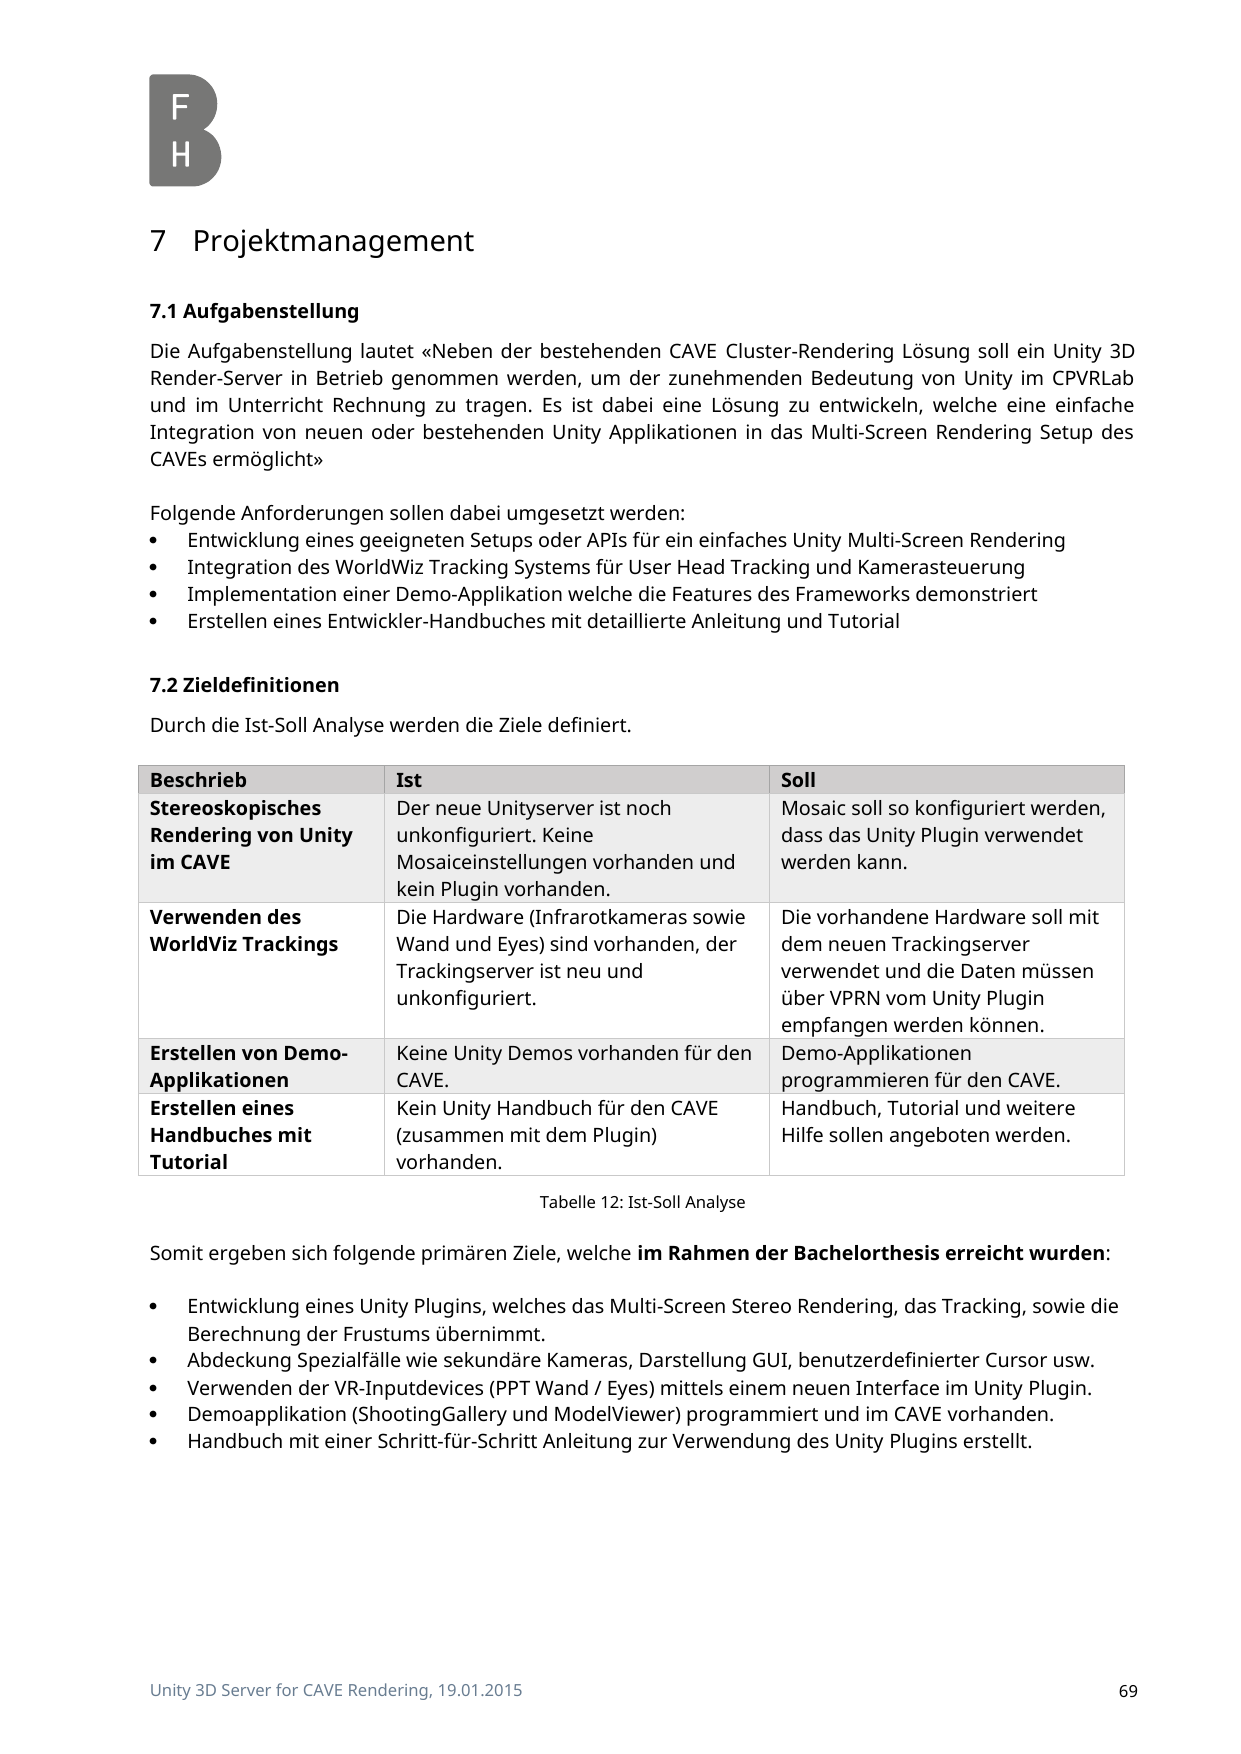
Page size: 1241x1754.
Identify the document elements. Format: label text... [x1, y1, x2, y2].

table_cell Die Hardware (Infrarotkameras sowie Wand und Eyes) sind vorhanden, der Trackingserver ist neu und unkonfiguriert. [385, 903, 769, 1038]
table_cell Die vorhandene Hardware soll mit dem neuen Trackingserver verwendet und die Daten müssen über VPRN vom Unity Plugin empfangen werden können. [770, 903, 1124, 1038]
list Entwicklung eines Unity Plugins, welches das Multi-Screen Stereo Rendering, das Tracking, sowie die Berechnung der Frustums übernimmt. [149, 1293, 1136, 1347]
list Verwenden der VR-Inputdevices (PPT Wand / Eyes) mittels einem neuen Interface im Unity Plugin. [149, 1374, 1136, 1401]
table_header Beschrieb [139, 766, 384, 793]
table_cell Erstellen von Demo-Applikationen [139, 1039, 384, 1093]
list Integration des WorldWiz Tracking Systems für User Head Tracking und Kamerasteuerung [149, 553, 1136, 580]
table_cell Stereoskopisches Rendering von Unity im CAVE [139, 794, 384, 902]
table_cell Keine Unity Demos vorhanden für den CAVE. [385, 1039, 769, 1093]
list Erstellen eines Entwickler-Handbuches mit detaillierte Anleitung und Tutorial [149, 607, 1136, 634]
subtitle Projektmanagement [149, 221, 1136, 260]
table_cell Kein Unity Handbuch für den CAVE (zusammen mit dem Plugin) vorhanden. [385, 1094, 769, 1175]
table_cell Verwenden des WorldViz Trackings [139, 903, 384, 1038]
table_cell Der neue Unityserver ist noch unkonfiguriert. Keine Mosaiceinstellungen vorhanden und kein Plugin vorhanden. [385, 794, 769, 902]
subtitle Aufgabenstellung [149, 298, 1136, 325]
list Abdeckung Spezialfälle wie sekundäre Kameras, Darstellung GUI, benutzerdefinierter Cursor usw. [149, 1347, 1136, 1374]
table_header Soll [770, 766, 1124, 793]
table_cell Demo-Applikationen programmieren für den CAVE. [770, 1039, 1124, 1093]
table_header Ist [385, 766, 769, 793]
table_cell Handbuch, Tutorial und weitere Hilfe sollen angeboten werden. [770, 1094, 1124, 1175]
list Implementation einer Demo-Applikation welche die Features des Frameworks demonstriert [149, 580, 1136, 607]
subtitle Zieldefinitionen [149, 672, 1136, 698]
text Folgende Anforderungen sollen dabei umgesetzt werden: [149, 499, 1136, 526]
text Somit ergeben sich folgende primären Ziele, welche im Rahmen der Bachelorthesis erreicht wurden: [149, 1239, 1136, 1266]
text Die Aufgabenstellung lautet «Neben der bestehenden CAVE Cluster-Rendering Lösung soll ein Unity 3D Render-Server in Betrieb genommen werden, um der zunehmenden Bedeutung von Unity im CPVRLab und im Unterricht Rechnung zu tragen. Es ist dabei eine Lösung zu entwickeln, welche eine einfache Integration von neuen oder bestehenden Unity Applikationen in das Multi-Screen Rendering Setup des CAVEs ermöglicht» [149, 337, 1136, 472]
list Entwicklung eines geeigneten Setups oder APIs für ein einfaches Unity Multi-Screen Rendering [149, 526, 1136, 553]
list Handbuch mit einer Schritt-für-Schritt Anleitung zur Verwendung des Unity Plugins erstellt. [149, 1428, 1136, 1455]
text Tabelle 12: Ist-Soll Analyse [149, 1188, 1136, 1214]
text Durch die Ist-Soll Analyse werden die Ziele definiert. [149, 711, 1136, 738]
list Demoapplikation (ShootingGallery und ModelViewer) programmiert und im CAVE vorhanden. [149, 1401, 1136, 1428]
table_cell Erstellen eines Handbuches mit Tutorial [139, 1094, 384, 1175]
table_cell Mosaic soll so konfiguriert werden, dass das Unity Plugin verwendet werden kann. [770, 794, 1124, 902]
